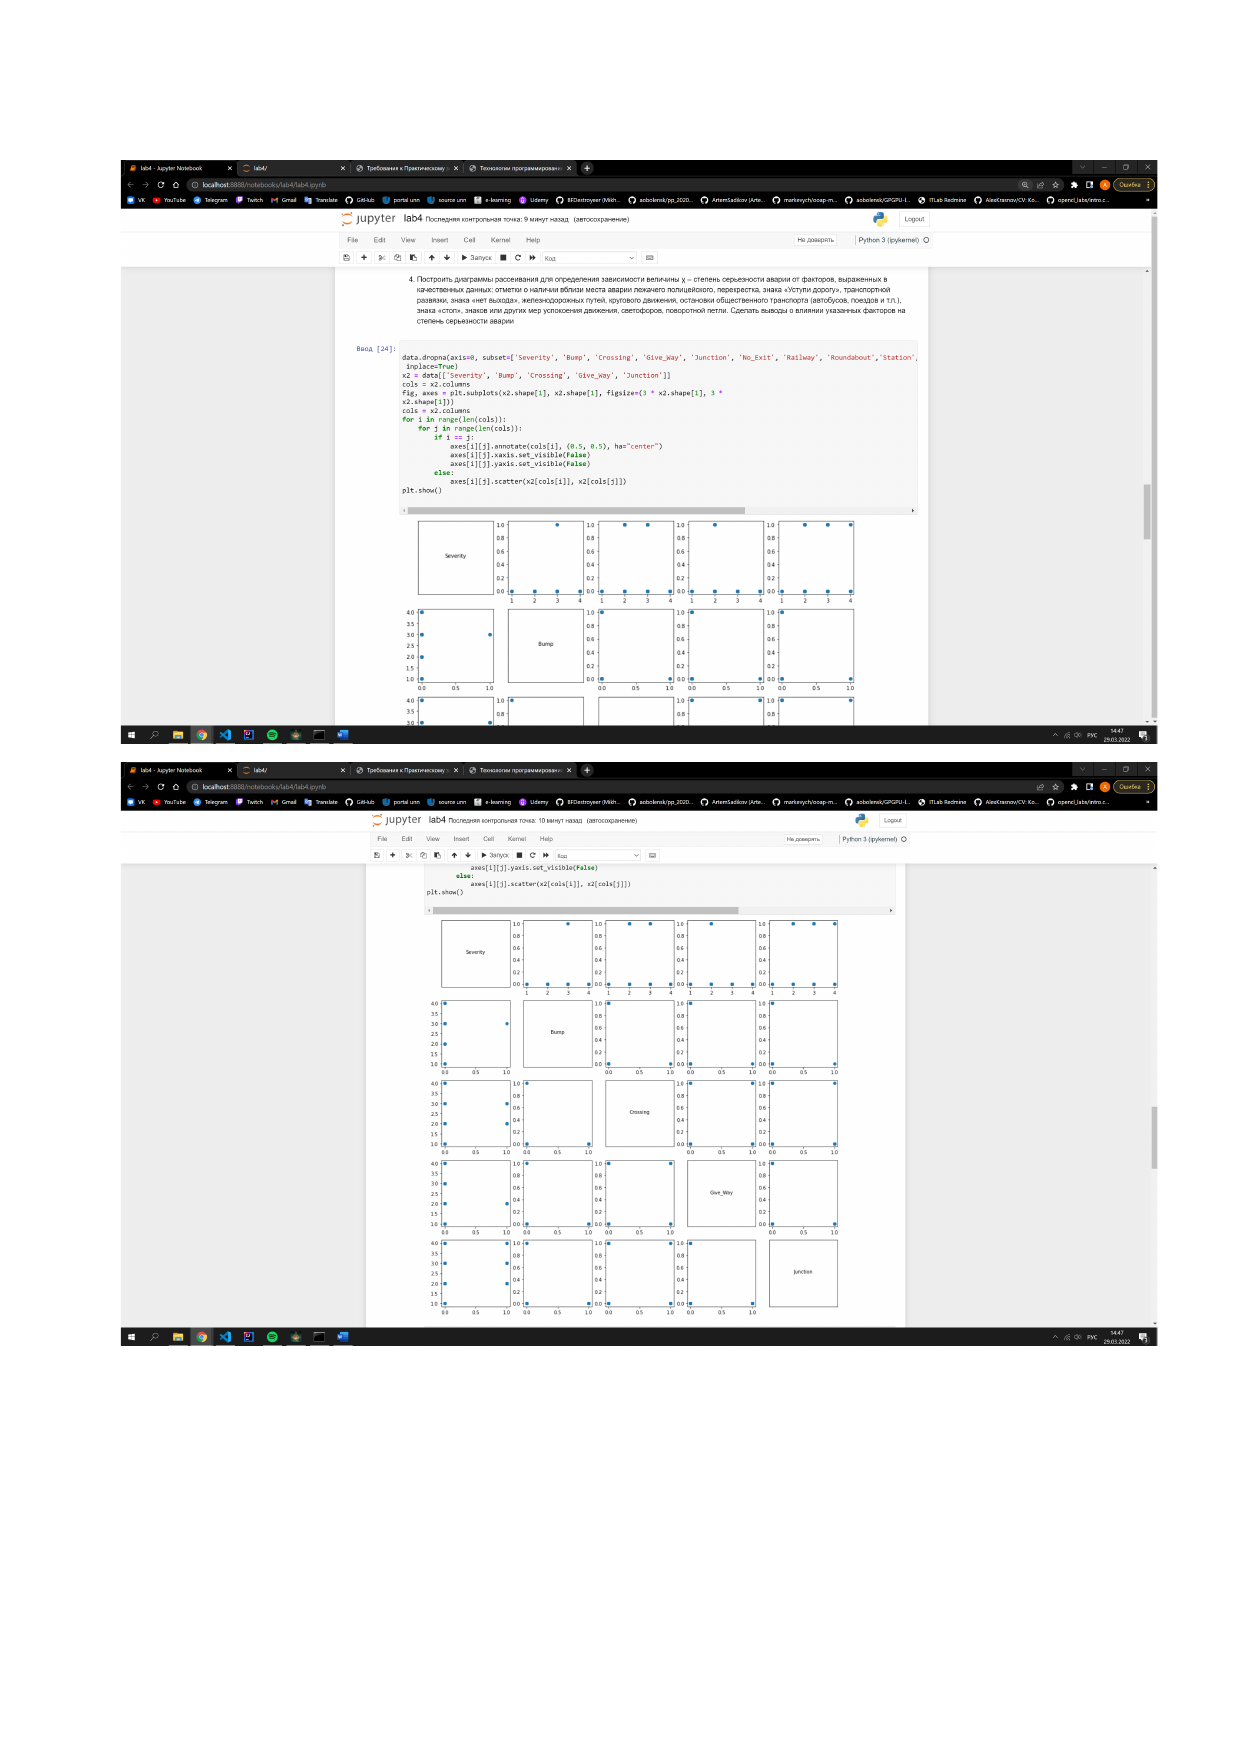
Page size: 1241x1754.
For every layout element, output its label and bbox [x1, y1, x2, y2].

picture [120, 160, 1158, 744]
picture [120, 762, 1158, 1346]
